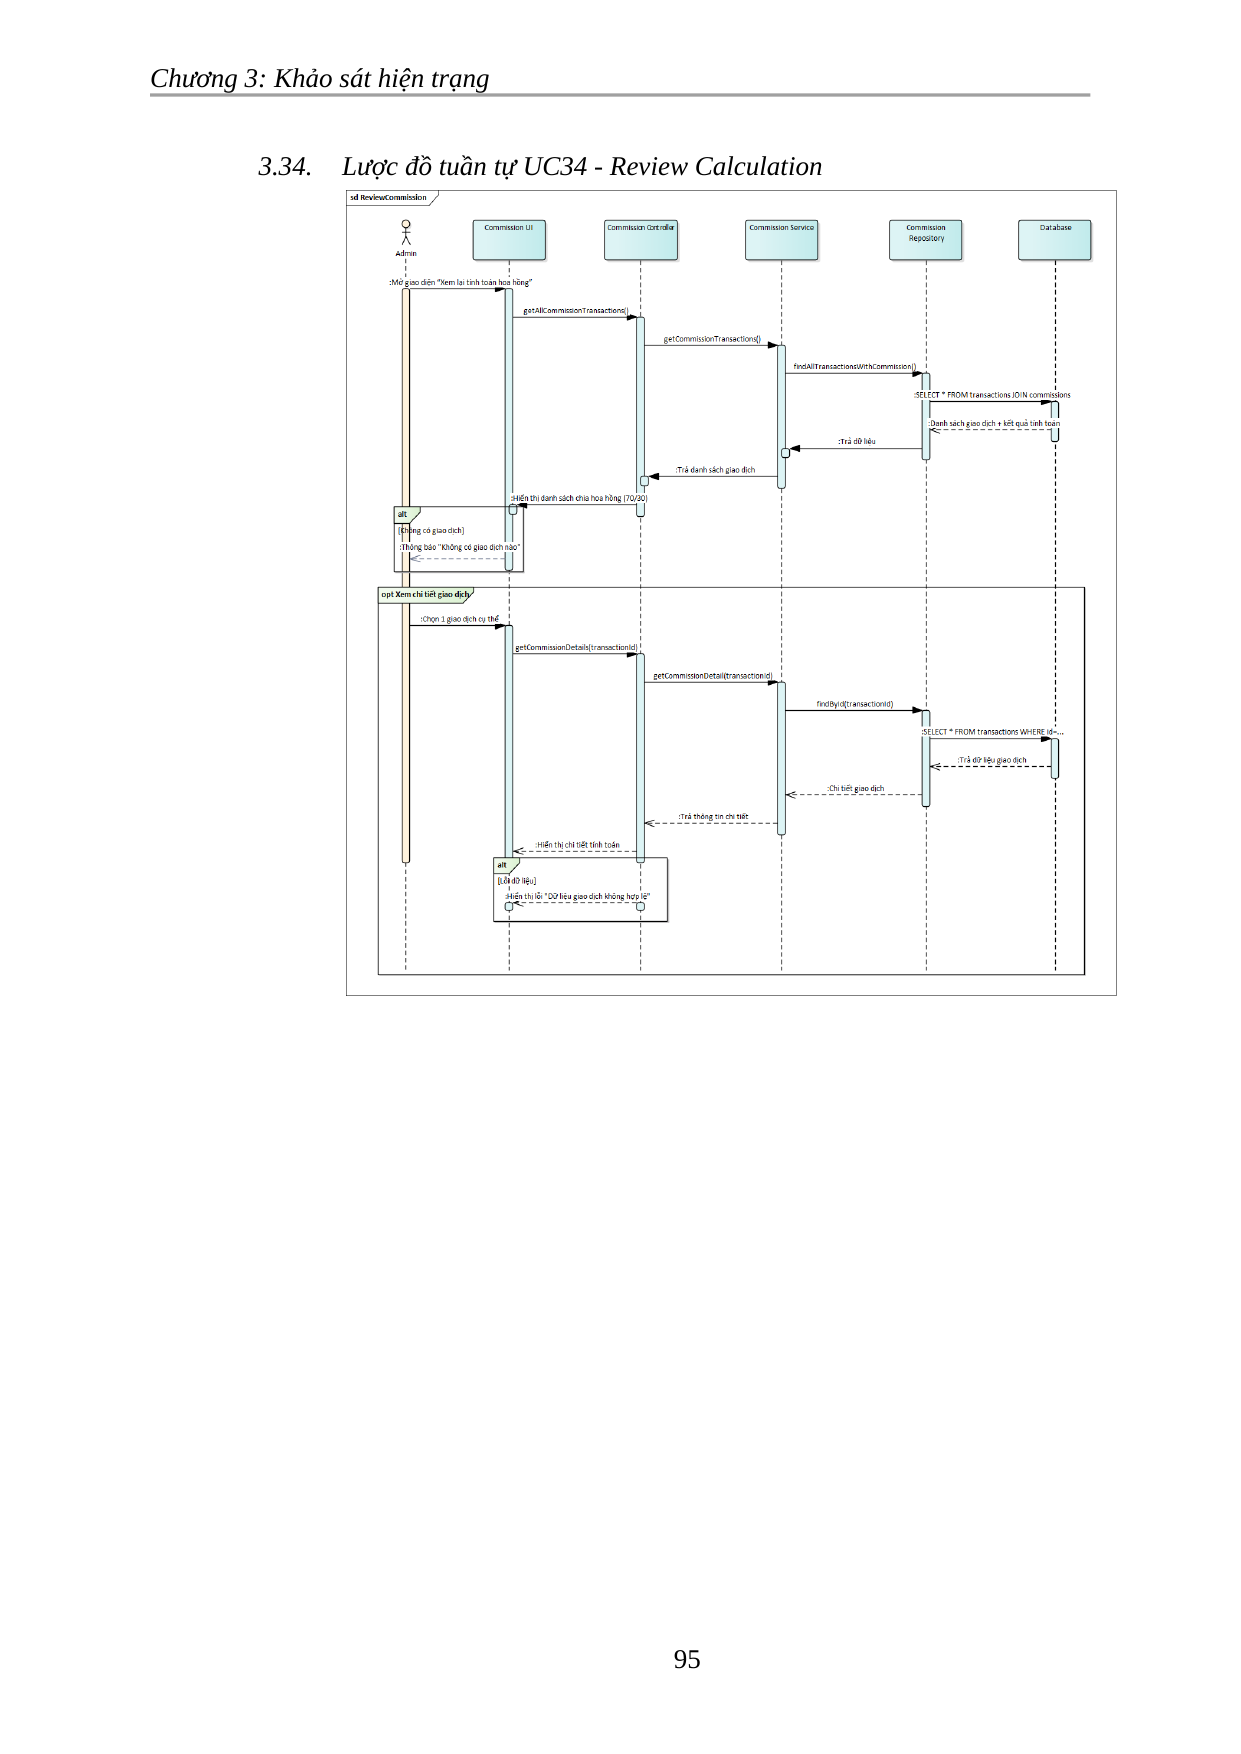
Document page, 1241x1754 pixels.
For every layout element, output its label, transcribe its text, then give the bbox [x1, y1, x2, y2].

subtitle Lược đồ tuần tự UC34 - Review Calculation [312, 150, 1090, 181]
picture [341, 185, 1121, 1000]
